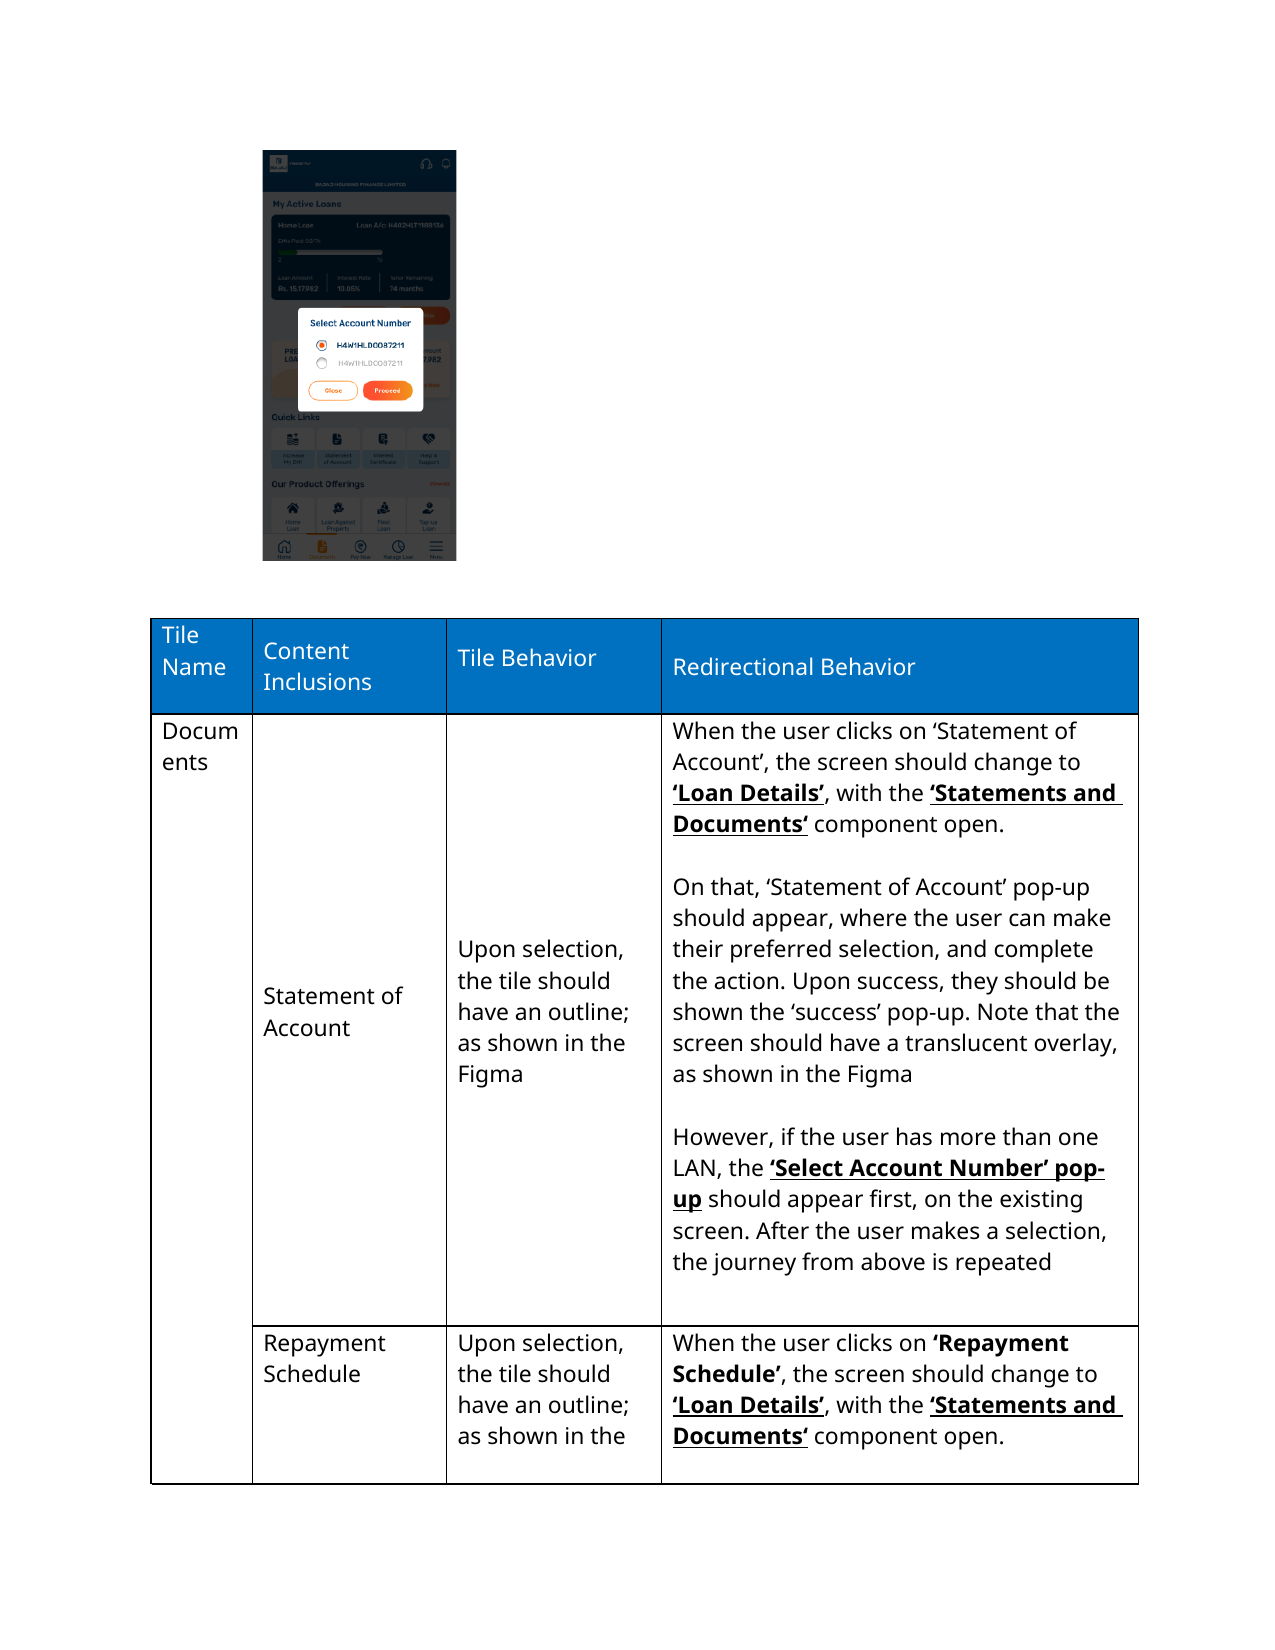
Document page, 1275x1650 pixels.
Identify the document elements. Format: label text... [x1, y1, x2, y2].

table_cell Statement of Account [253, 715, 446, 1325]
table_cell Upon selection, the tile should have an outline; as shown in the Figma [447, 715, 661, 1325]
picture [262, 150, 457, 561]
table_cell Documents [152, 715, 252, 1483]
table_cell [447, 1327, 661, 1483]
table_header Tile Behavior [447, 619, 661, 713]
table_cell Repayment Schedule [253, 1327, 446, 1483]
table_header Tile Name [152, 619, 252, 713]
table_header Content Inclusions [253, 619, 446, 713]
table_header Redirectional Behavior [662, 619, 1138, 713]
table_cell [662, 1327, 1138, 1483]
table_cell When the user clicks on ‘Statement of Account’, the screen should change to ‘Loan Details’, with the ‘Statements and Documents‘ component open. On that, ‘Statement of Account’ pop-up should appear, where the user can make their preferred selection, and complete the action. Upon success, they should be shown the ‘success’ pop-up. Note that the screen should have a translucent overlay, as shown in the Figma However, if the user has more than one LAN, the ‘Select Account Number’ pop-up should appear first, on the existing screen. After the user makes a selection, the journey from above is repeated [662, 715, 1138, 1325]
